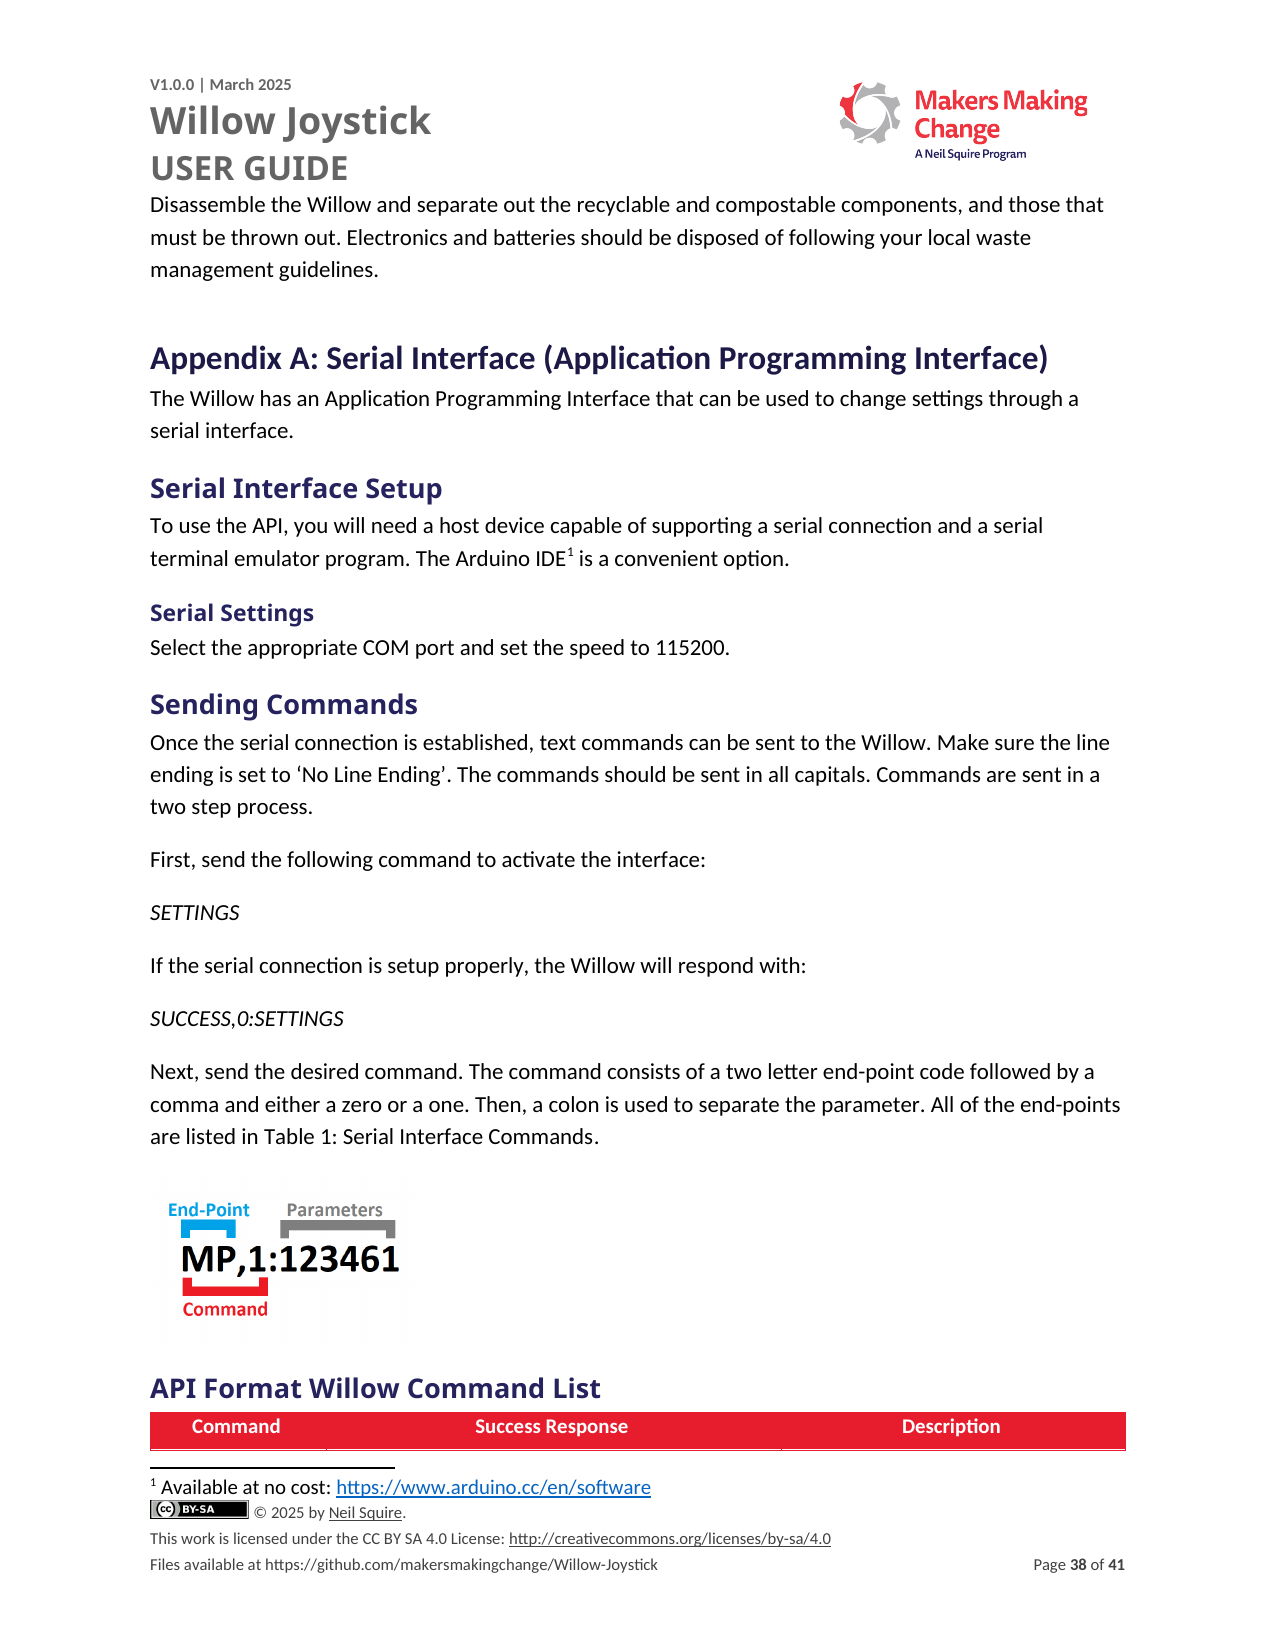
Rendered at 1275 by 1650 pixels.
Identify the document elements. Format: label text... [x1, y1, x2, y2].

table_header Description [782, 1413, 1125, 1449]
text SUCCESS,0:SETTINGS [150, 1004, 1125, 1032]
text Select the appropriate COM port and set the speed to 115200. [150, 633, 1125, 661]
text The Willow has an Application Programming Interface that can be used to change settings through a serial interface. [150, 384, 1125, 444]
text First, send the following command to activate the interface: [150, 845, 1125, 873]
subtitle Sending Commands [150, 686, 1125, 722]
picture [150, 1500, 249, 1519]
picture [839, 82, 1088, 161]
table_header Success Response [327, 1413, 781, 1449]
subtitle Serial Settings [150, 597, 1125, 628]
subtitle Serial Interface Setup [150, 469, 1125, 506]
subtitle API Format Willow Command List [150, 1369, 1125, 1406]
text Disassemble the Willow and separate out the recyclable and compostable components, and those that must be thrown out. Electronics and batteries should be disposed of following your local waste management guidelines. [150, 191, 1125, 283]
table_header Command [151, 1413, 326, 1449]
subtitle Appendix A: Serial Interface (Application Programming Interface) [150, 337, 1125, 378]
text Once the serial connection is established, text commands can be sent to the Willow. Make sure the line ending is set to ‘No Line Ending’. The commands should be sent in all capitals. Commands are sent in a two step process. [150, 728, 1125, 820]
text If the serial connection is setup properly, the Willow will respond with: [150, 951, 1125, 979]
text To use the API, you will need a host device capable of supporting a serial connection and a serial terminal emulator program. The Arduino IDE is a convenient option. [150, 511, 1125, 572]
text Next, send the desired command. The command consists of a two letter end-point code followed by a comma and either a zero or a one. Then, a colon is used to separate the parameter. All of the end-points are listed in Table 1: Serial Interface Commands. [150, 1057, 1125, 1150]
text SETTINGS [150, 898, 1125, 926]
picture [150, 1175, 418, 1345]
